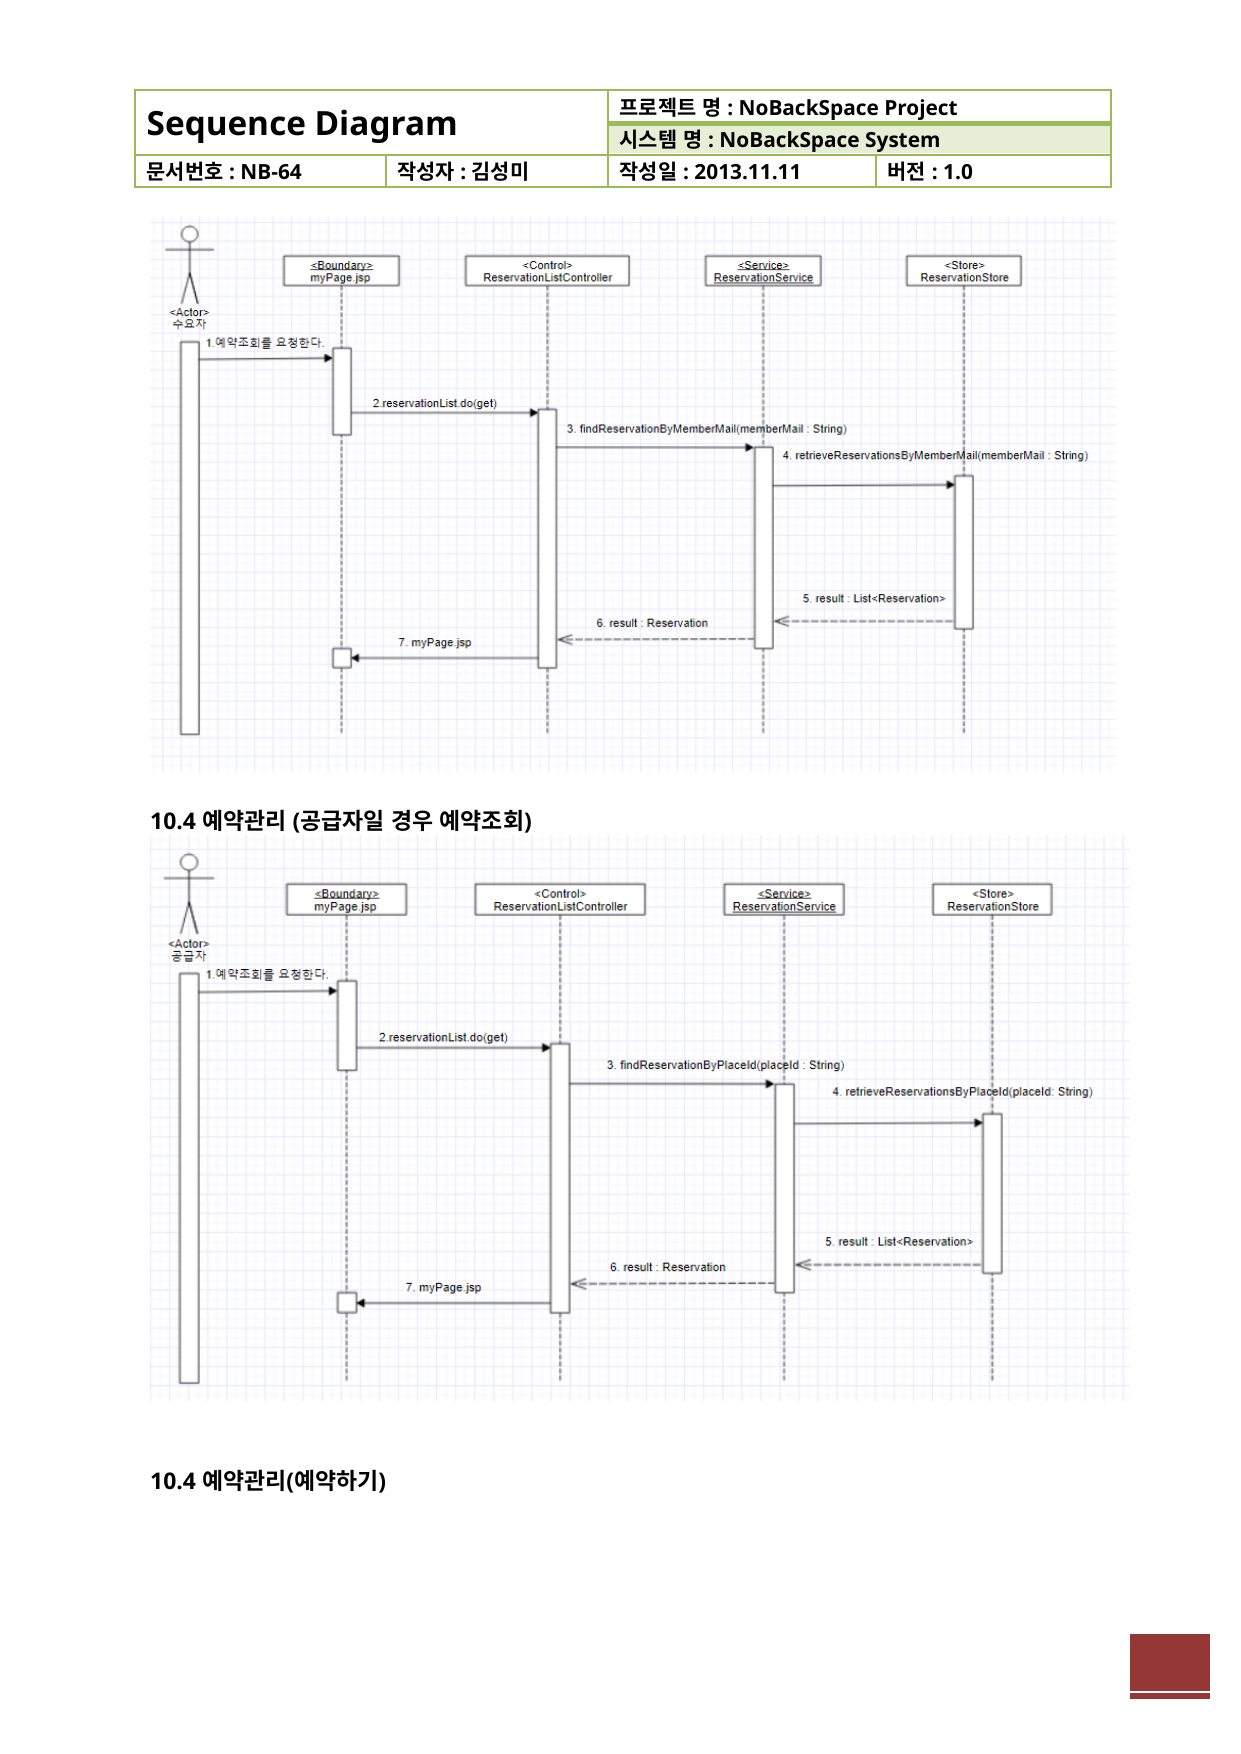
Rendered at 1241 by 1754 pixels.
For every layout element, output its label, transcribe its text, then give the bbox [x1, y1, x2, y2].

picture [150, 216, 1116, 772]
text 10.4 예약관리(예약하기) [150, 1463, 1090, 1496]
picture [150, 835, 1130, 1401]
text 10.4 예약관리 (공급자일 경우 예약조회) [150, 802, 1090, 835]
